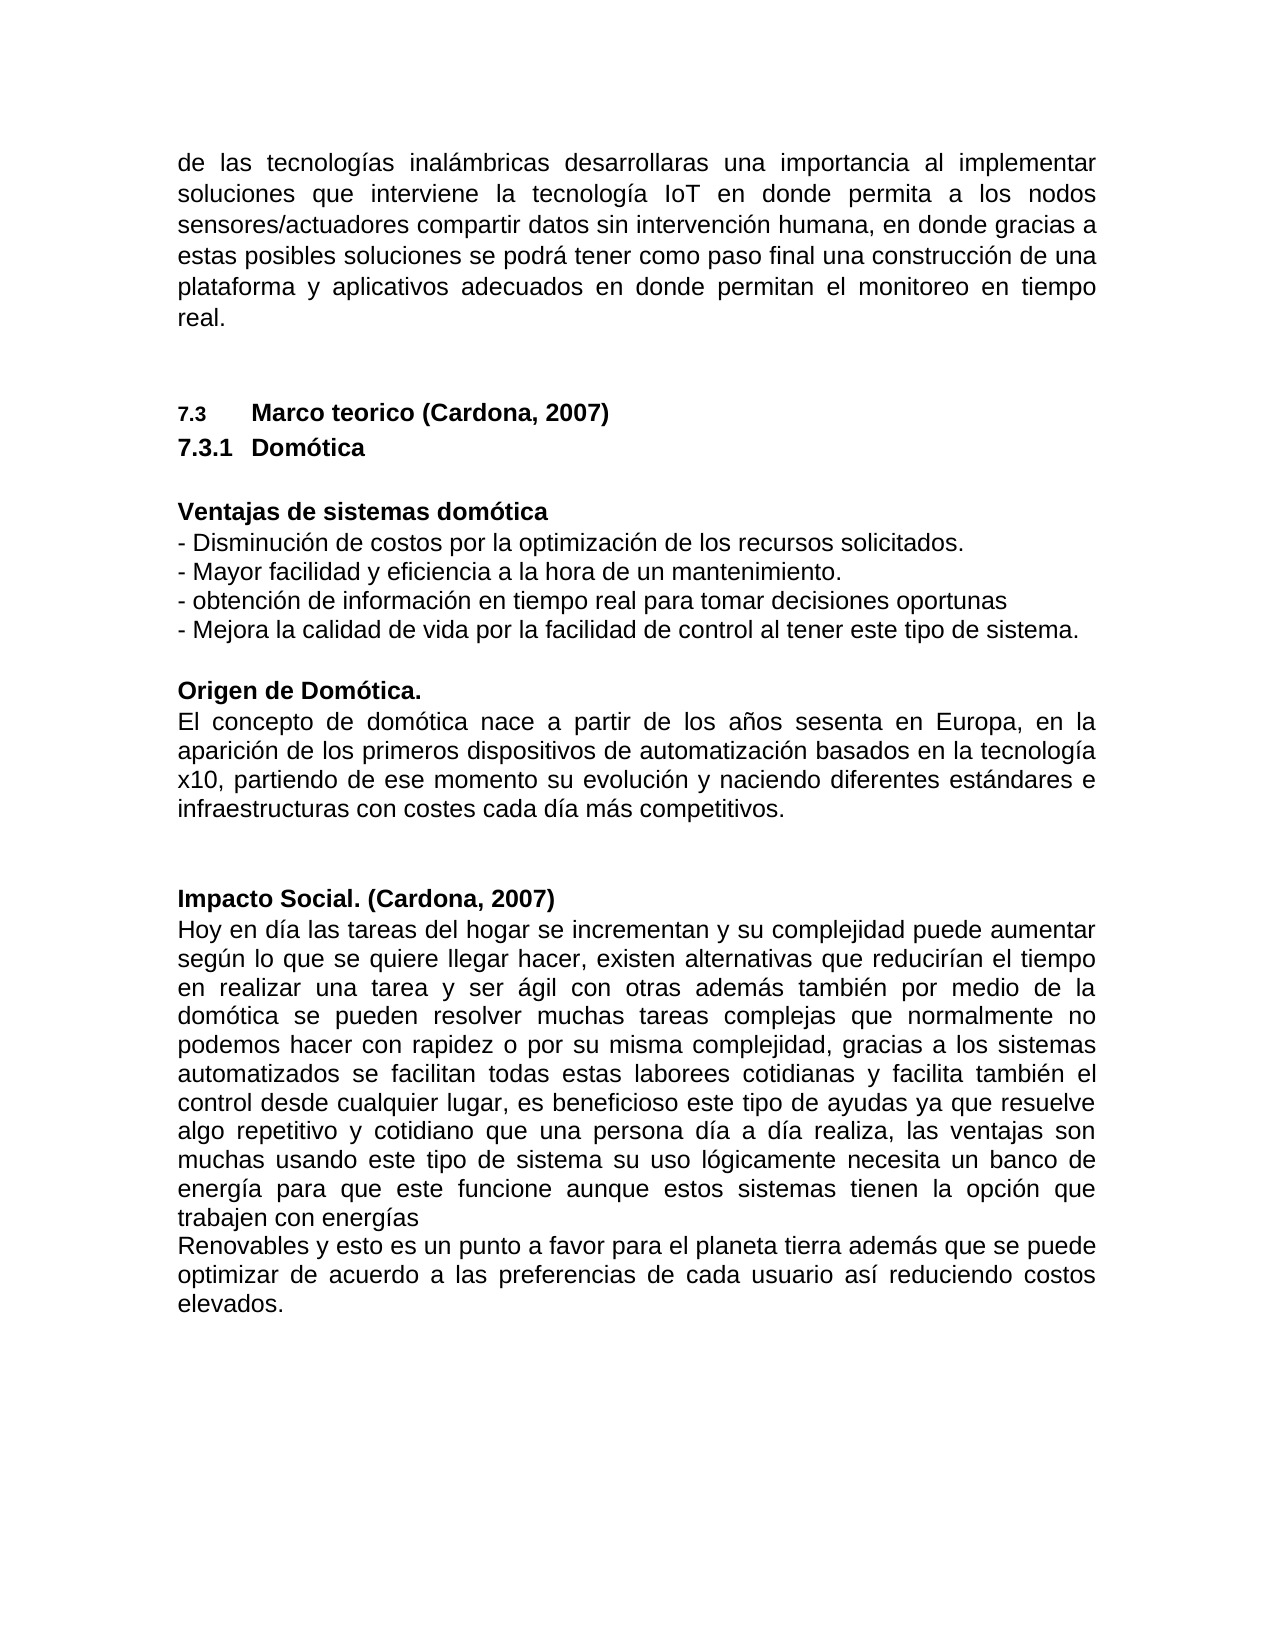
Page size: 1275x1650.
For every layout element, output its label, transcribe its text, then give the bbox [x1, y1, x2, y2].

subtitle Domótica [177, 433, 1098, 462]
text - obtención de información en tiempo real para tomar decisiones oportunas [177, 586, 1098, 615]
subtitle Origen de Domótica. [177, 676, 1098, 705]
subtitle Ventajas de sistemas domótica [177, 497, 1098, 526]
text Hoy en día las tareas del hogar se incrementan y su complejidad puede aumentar según lo que se quiere llegar hacer, existen alternativas que reducirían el tiempo en realizar una tarea y ser ágil con otras además también por medio de la domótica se pueden resolver muchas tareas complejas que normalmente no podemos hacer con rapidez o por su misma complejidad, gracias a los sistemas automatizados se facilitan todas estas laborees cotidianas y facilita también el control desde cualquier lugar, es beneficioso este tipo de ayudas ya que resuelve algo repetitivo y cotidiano que una persona día a día realiza, las ventajas son muchas usando este tipo de sistema su uso lógicamente necesita un banco de energía para que este funcione aunque estos sistemas tienen la opción que trabajen con energías [177, 915, 1098, 1231]
subtitle Impacto Social. [177, 884, 1098, 913]
text Existen varios estudios de investigación entre otras bases informativas en el amplio ecosistema de IoT para el uso del agroIoT, en donde tienen un objetivo de resolver distintas posibles problemáticas que se puedan presentar a nivel tecnológico y proponer varias soluciones Dentro de los principales problemas para desarrollar tales soluciones incluyen hardware, redes y desafíos de plataforma a los cuales debemos tener presente para aplicar ciertas soluciones en el plan de trabajo que vamos a poner en marcha. Los desafíos en los dispositivos físicos como el hardware están relacionados con su implementación del hardware y sus entornos de operación, incluyendo magnitudes medibles como temperatura, la humedad, la lluvia, la capacidad de una fuente de alimentación limitada y otros peligros que pueden afectar/destruir los circuitos embebidos o electrónicos. Con el tema de creación de redes se relacionan en la ausencia de infraestructura de comunicación en las zonas rurales. La importancia de las tecnologías inalámbricas desarrollaras una importancia al implementar soluciones que interviene la tecnología IoT en donde permita a los nodos sensores/actuadores compartir datos sin intervención humana, en donde gracias a estas posibles soluciones se podrá tener como paso final una construcción de una plataforma y aplicativos adecuados en donde permitan el monitoreo en tiempo real. [177, 148, 1098, 332]
text - Mayor facilidad y eficiencia a la hora de un mantenimiento. [177, 557, 1098, 586]
text - Mejora la calidad de vida por la facilidad de control al tener este tipo de sistema. [177, 615, 1098, 643]
text - Disminución de costos por la optimización de los recursos solicitados. [177, 528, 1098, 557]
text El concepto de domótica nace a partir de los años sesenta en Europa, en la aparición de los primeros dispositivos de automatización basados en la tecnología x10, partiendo de ese momento su evolución y naciendo diferentes estándares e infraestructuras con costes cada día más competitivos. [177, 707, 1098, 822]
subtitle Marco teorico [177, 398, 1098, 427]
text Renovables y esto es un punto a favor para el planeta tierra además que se puede optimizar de acuerdo a las preferencias de cada usuario así reduciendo costos elevados. [177, 1231, 1098, 1318]
